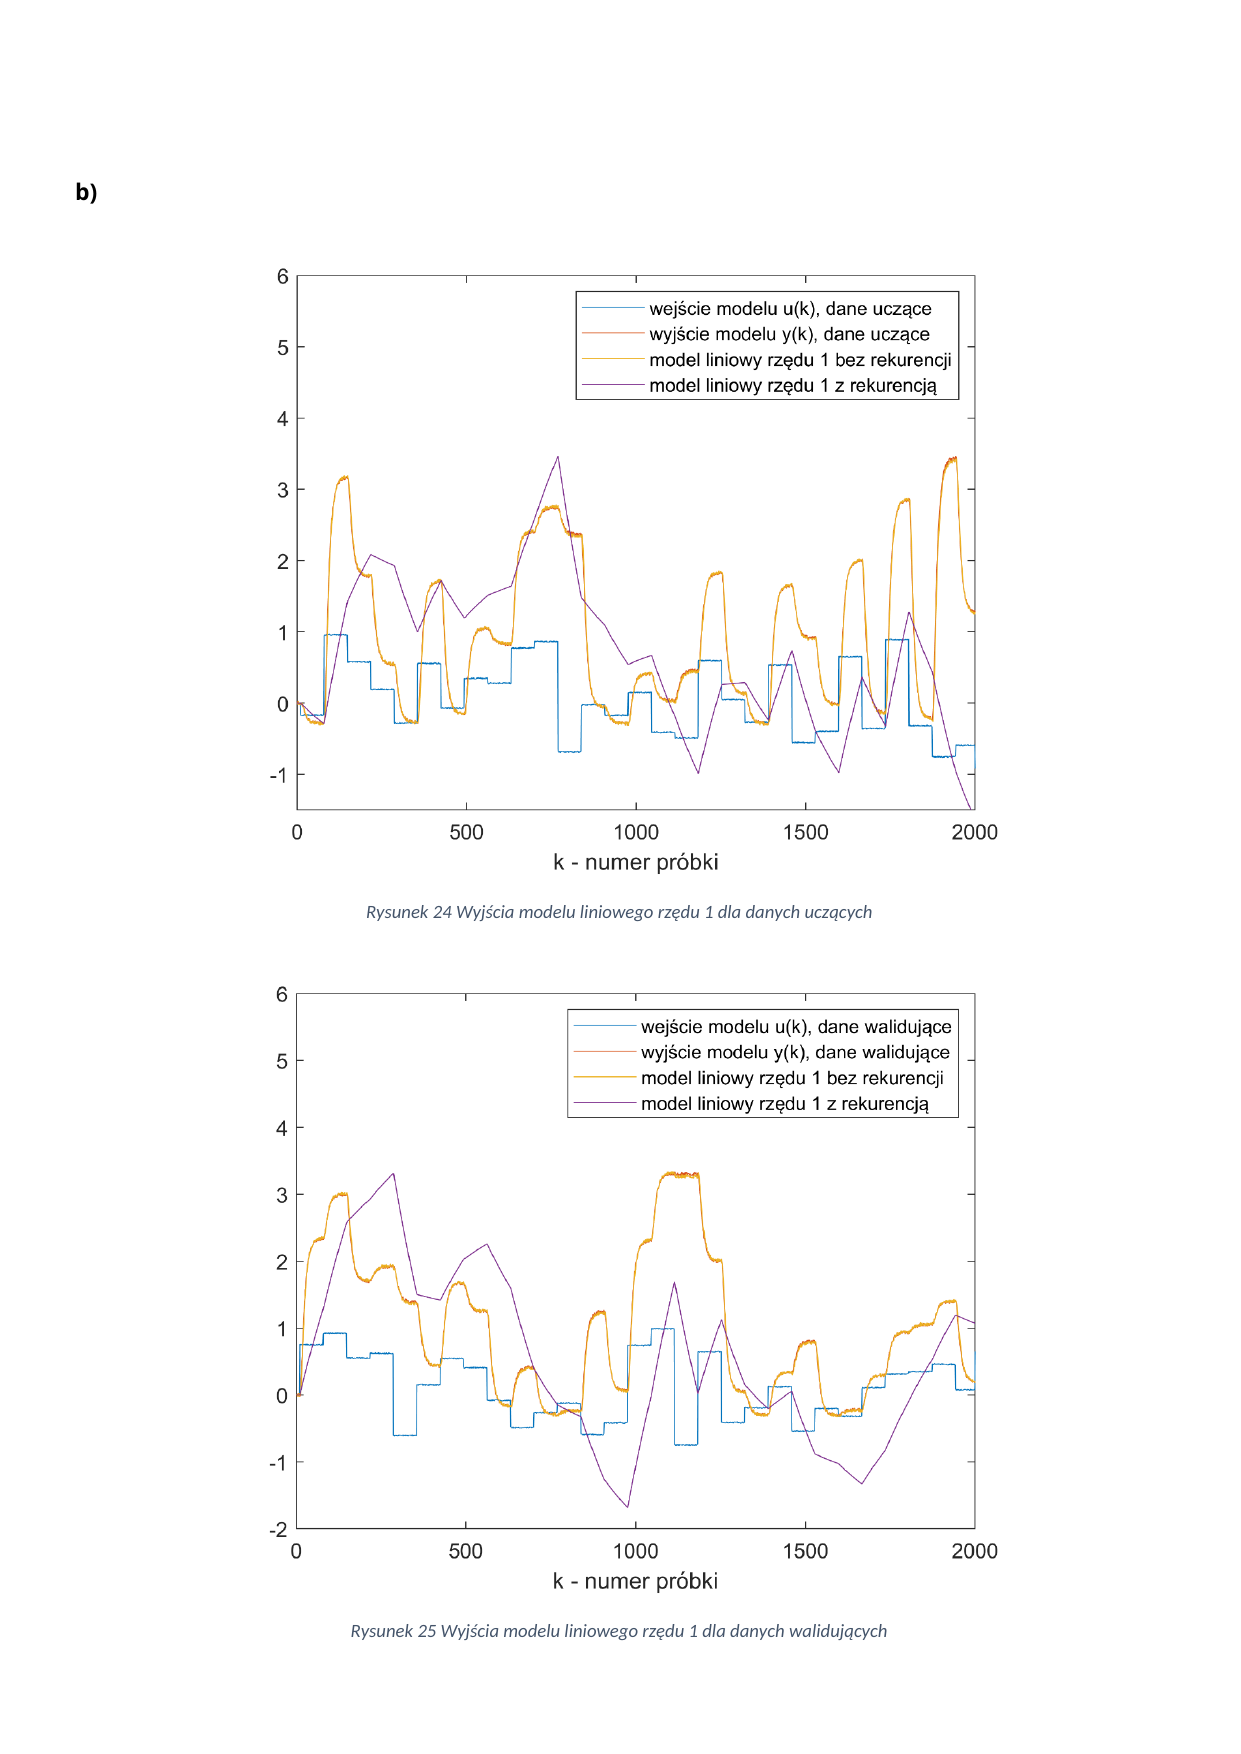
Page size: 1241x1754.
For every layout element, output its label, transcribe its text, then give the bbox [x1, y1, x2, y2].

text b) [75, 176, 1165, 207]
picture [183, 226, 1058, 882]
picture [182, 944, 1058, 1601]
